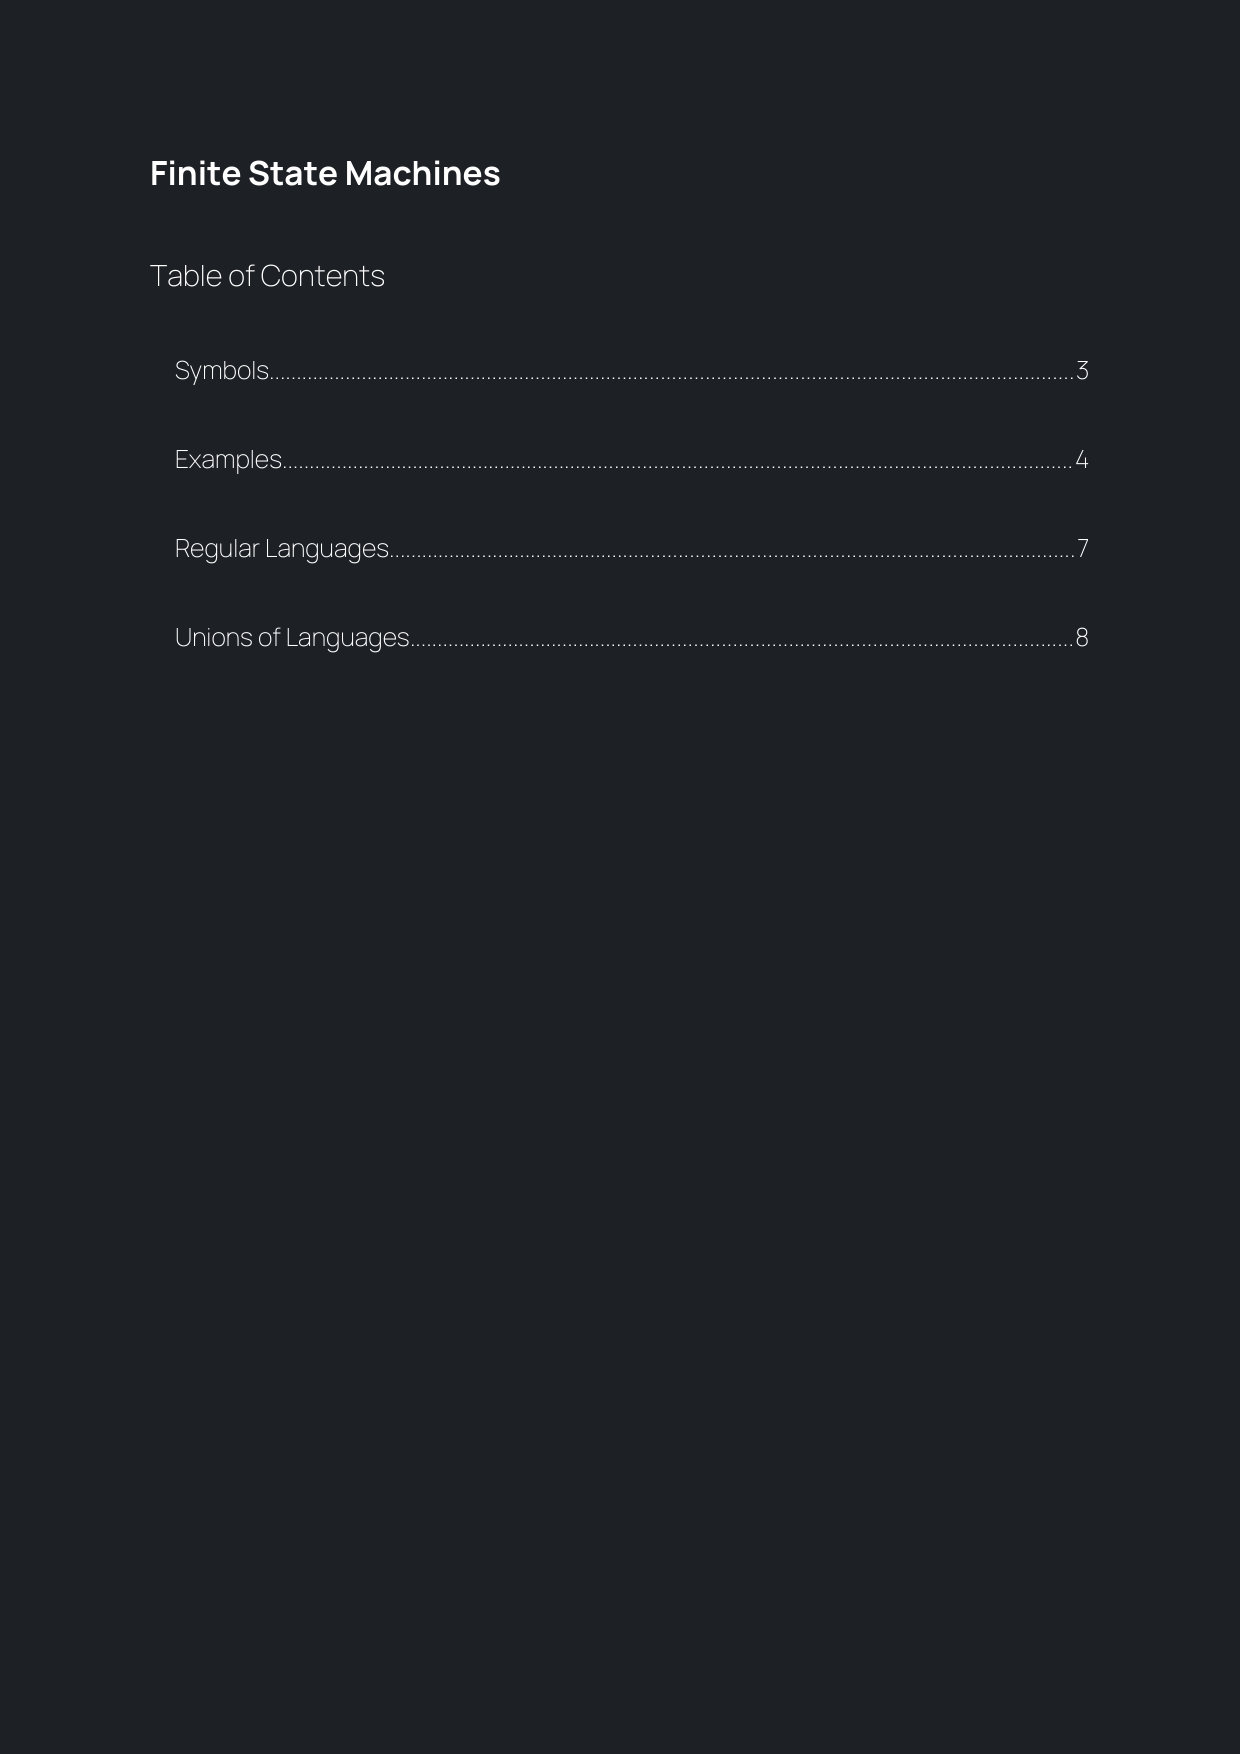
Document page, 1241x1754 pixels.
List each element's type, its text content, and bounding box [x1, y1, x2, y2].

title Finite State Machines [150, 150, 1090, 196]
